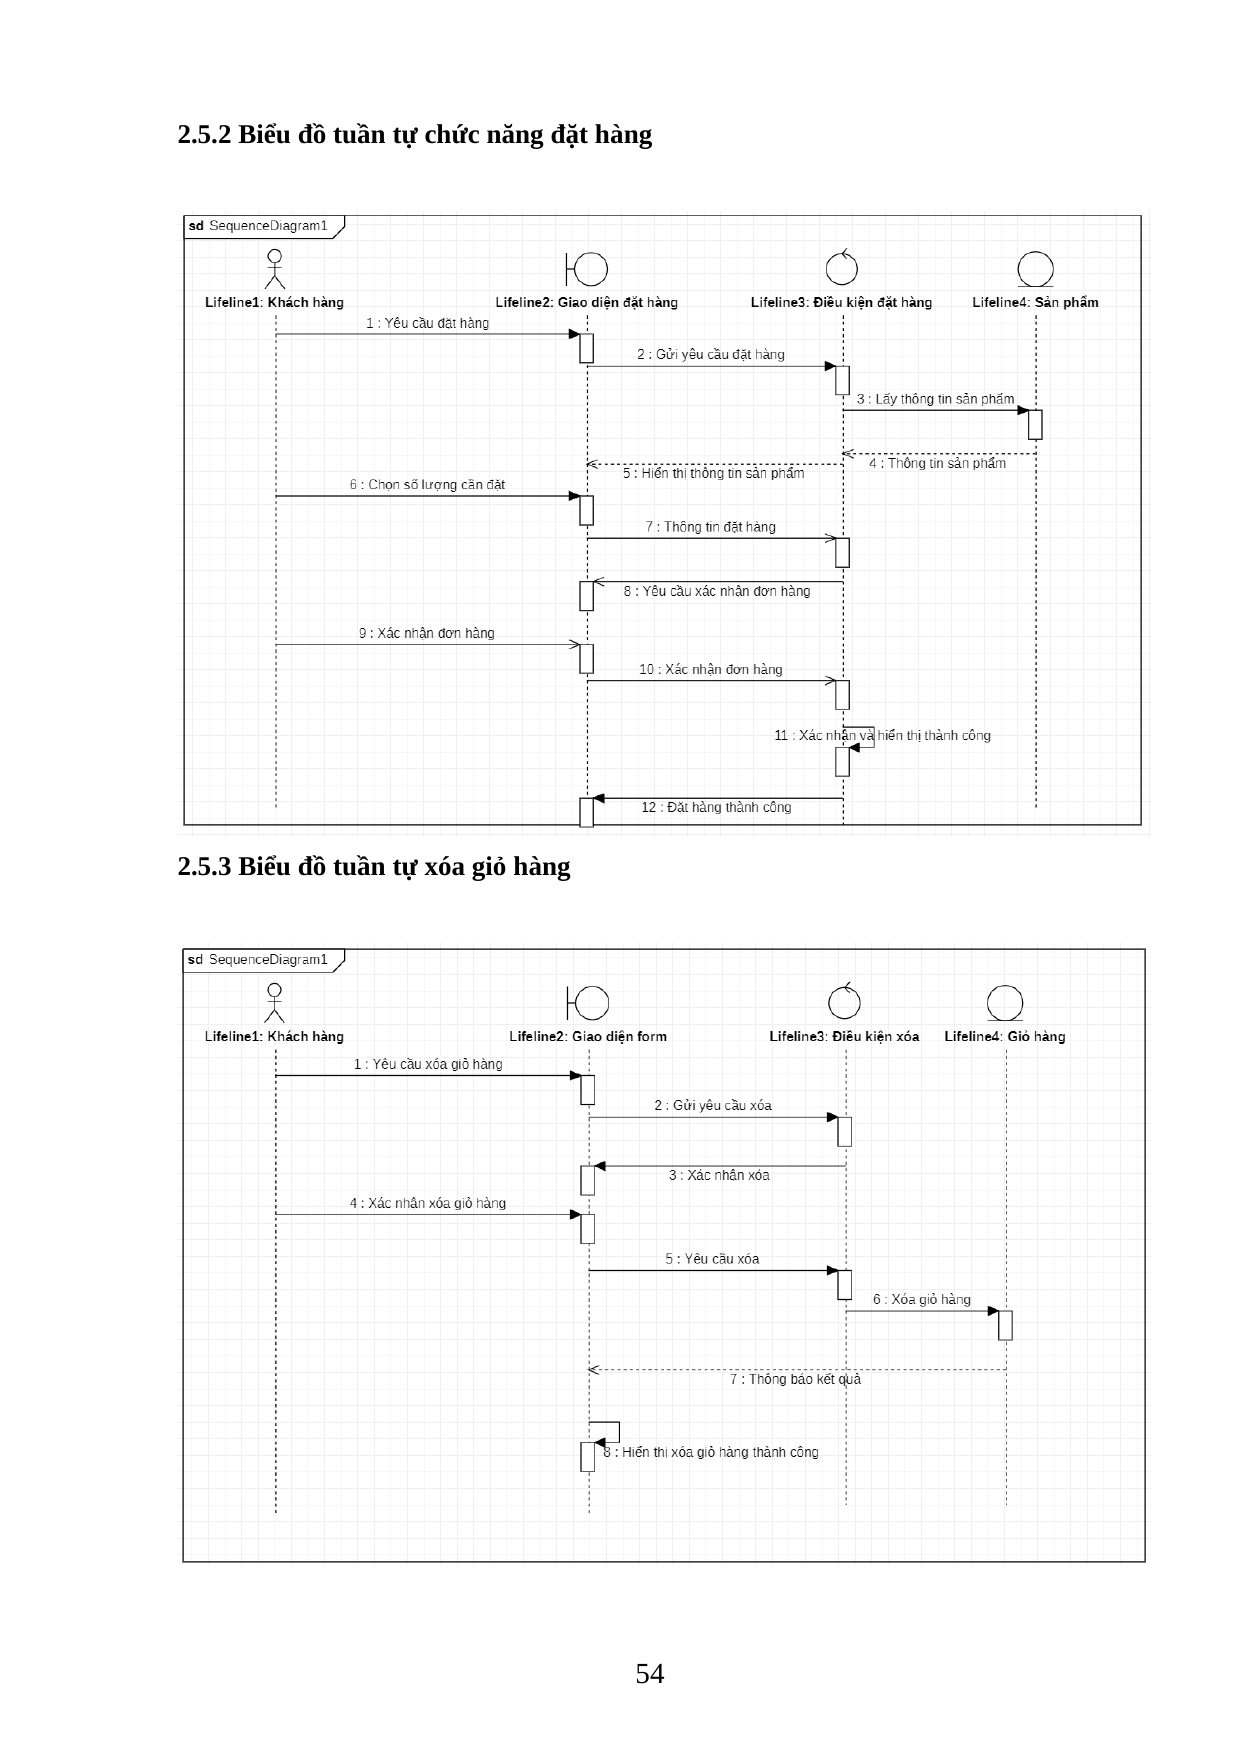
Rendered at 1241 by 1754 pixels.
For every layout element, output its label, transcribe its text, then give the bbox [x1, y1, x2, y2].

picture [177, 211, 1152, 837]
text 2.5.3 Biểu đồ tuần tự xóa giỏ hàng [177, 850, 1122, 881]
picture [177, 943, 1152, 1564]
text 2.5.2 Biểu đồ tuần tự chức năng đặt hàng [177, 118, 1122, 149]
